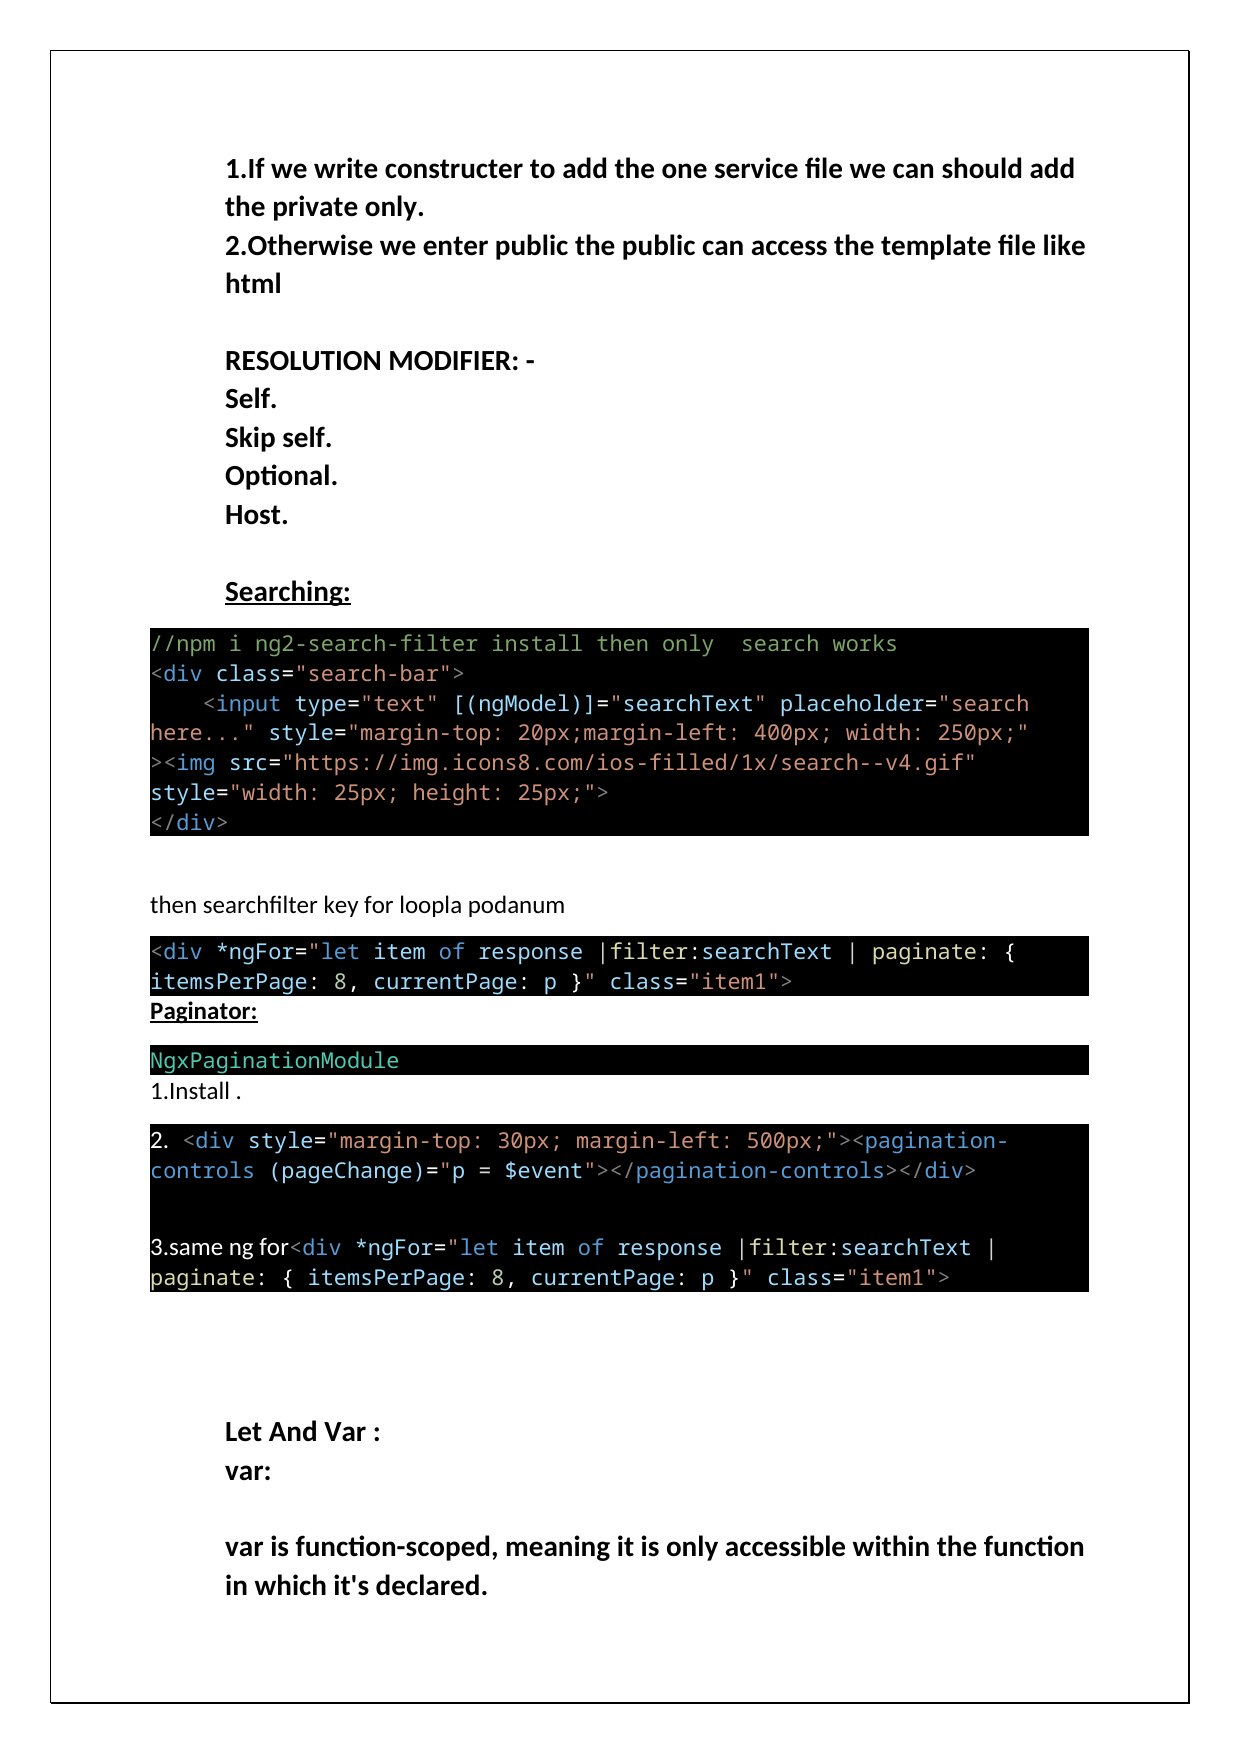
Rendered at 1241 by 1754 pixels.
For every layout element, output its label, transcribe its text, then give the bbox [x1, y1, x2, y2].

text 3.same ng for<div *ngFor="let item of response |filter:searchText | paginate: { itemsPerPage: 8, currentPage: p }" class="item1"> [150, 1231, 1089, 1292]
text <div *ngFor="let item of response |filter:searchText | paginate: { itemsPerPage: 8, currentPage: p }" class="item1"> [150, 936, 1089, 996]
text </div> [150, 807, 1089, 836]
text <div class="search-bar"> [150, 658, 1089, 687]
text NgxPaginationModule [150, 1045, 1089, 1075]
list Let And Var : [225, 1413, 1089, 1449]
list 1.If we write constructer to add the one service file we can should add the private only. [225, 150, 1089, 224]
text Paginator: [150, 996, 1089, 1026]
list Self. [225, 381, 1089, 416]
list Host. [225, 496, 1089, 532]
text //npm i ng2-search-filter install then only search works [150, 628, 1089, 658]
text <input type="text" [(ngModel)]="searchText" placeholder="search here..." style="margin-top: 20px;margin-left: 400px; width: 250px;" ><img src="https://img.icons8.com/ios-filled/1x/search--v4.gif" style="width: 25px; height: 25px;"> [150, 687, 1089, 807]
text 1.Install . [150, 1075, 1089, 1105]
list var: [225, 1452, 1089, 1487]
list Optional. [225, 457, 1089, 493]
list Searching: [225, 573, 1089, 608]
text then searchfilter key for loopla podanum [150, 889, 1089, 919]
list 2.Otherwise we enter public the public can access the template file like html [225, 227, 1089, 301]
list RESOLUTION MODIFIER: - [225, 342, 1089, 378]
list Skip self. [225, 419, 1089, 455]
list var is function-scoped, meaning it is only accessible within the function in which it's declared. [225, 1528, 1089, 1602]
text 2. <div style="margin-top: 30px; margin-left: 500px;"><pagination-controls (pageChange)="p = $event"></pagination-controls></div> [150, 1124, 1089, 1185]
